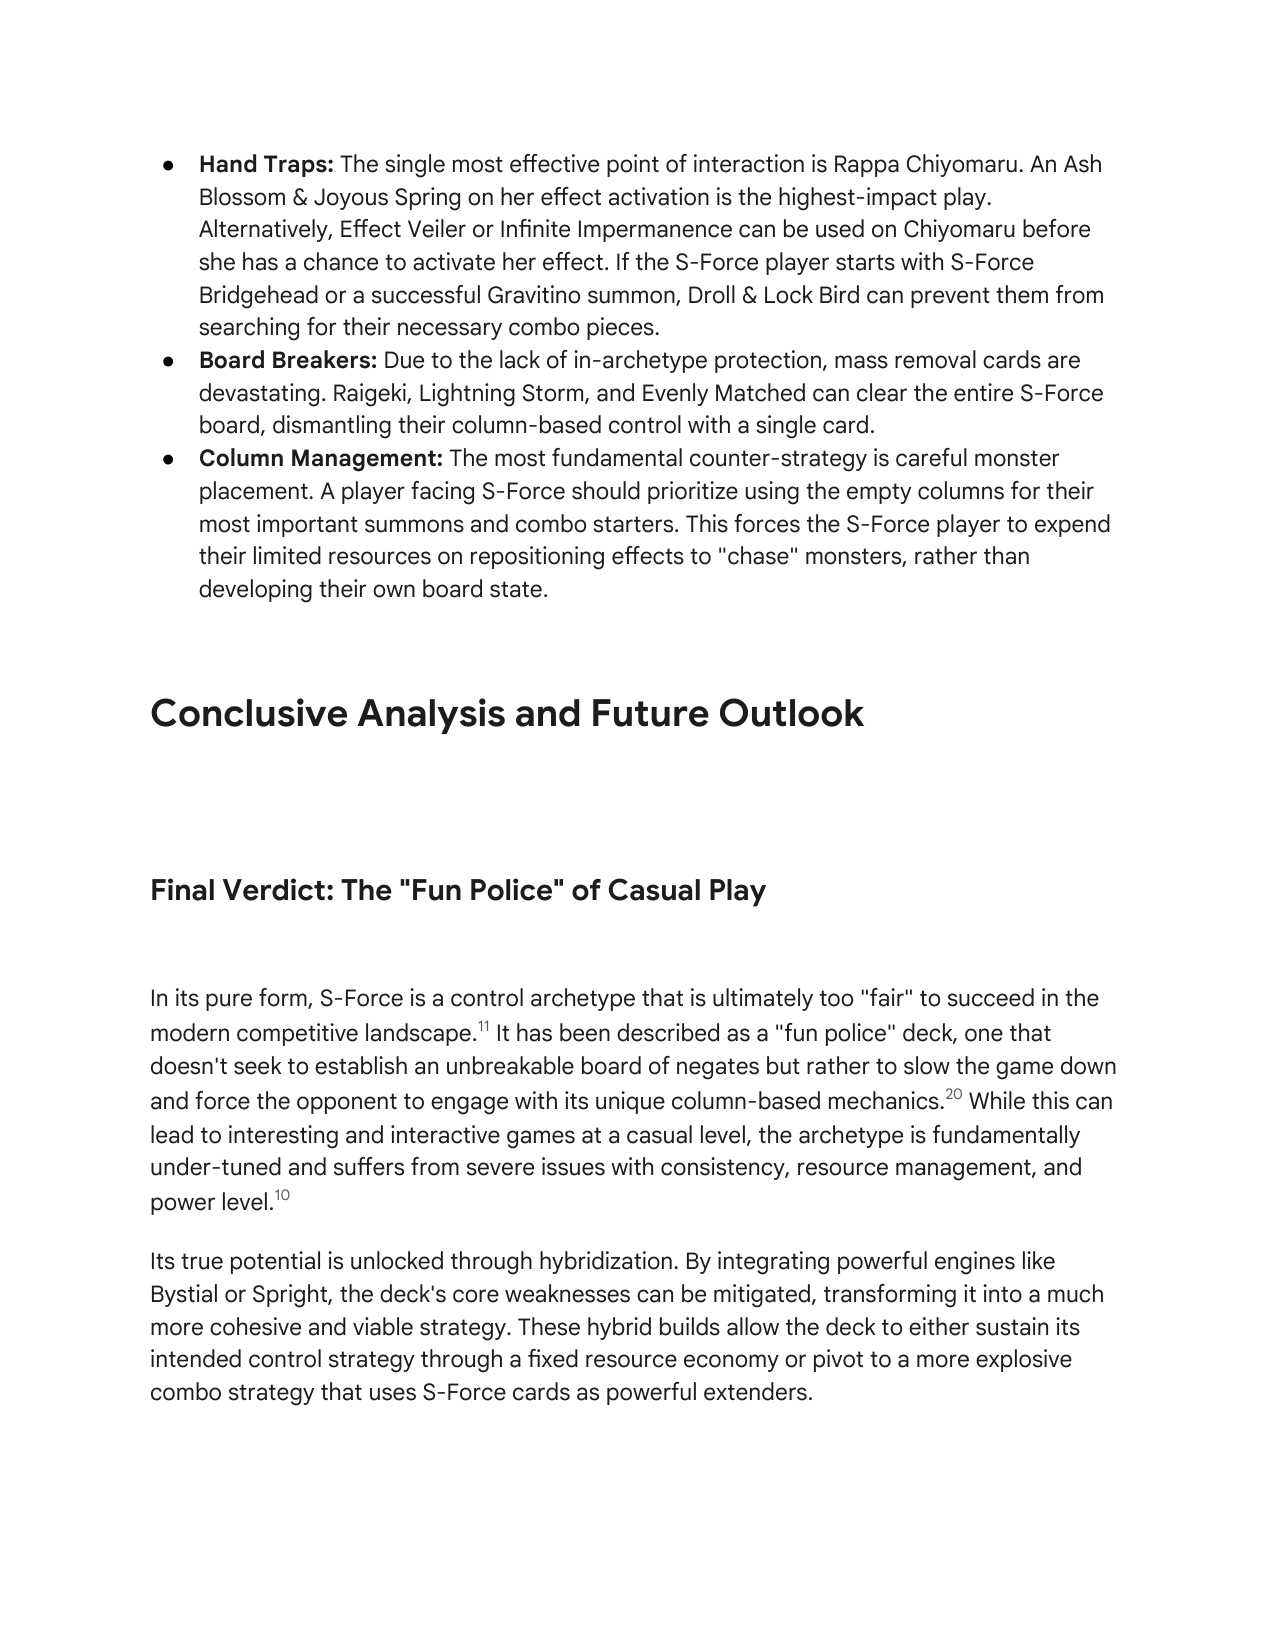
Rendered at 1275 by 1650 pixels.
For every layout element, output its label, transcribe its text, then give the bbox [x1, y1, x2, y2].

list Column Management: The most fundamental counter-strategy is careful monster placement. A player facing S-Force should prioritize using the empty columns for their most important summons and combo starters. This forces the S-Force player to expend their limited resources on repositioning effects to "chase" monsters, rather than developing their own board state. [161, 444, 1125, 604]
subtitle Conclusive Analysis and Future Outlook [150, 691, 1125, 738]
text Its true potential is unlocked through hybridization. By integrating powerful engines like Bystial or Spright, the deck's core weaknesses can be mitigated, transforming it into a much more cohesive and viable strategy. These hybrid builds allow the deck to either sustain its intended control strategy through a fixed resource economy or pivot to a more explosive combo strategy that uses S-Force cards as powerful extenders. [150, 1247, 1125, 1407]
list Hand Traps: The single most effective point of interaction is Rappa Chiyomaru. An Ash Blossom & Joyous Spring on her effect activation is the highest-impact play. Alternatively, Effect Veiler or Infinite Impermanence can be used on Chiyomaru before she has a chance to activate her effect. If the S-Force player starts with S-Force Bridgehead or a successful Gravitino summon, Droll & Lock Bird can prevent them from searching for their necessary combo pieces. [161, 150, 1125, 342]
text In its pure form, S-Force is a control archetype that is ultimately too "fair" to succeed in the modern competitive landscape.11 It has been described as a "fun police" deck, one that doesn't seek to establish an unbreakable board of negates but rather to slow the game down and force the opponent to engage with its unique column-based mechanics.20 While this can lead to interesting and interactive games at a casual level, the archetype is fundamentally under-tuned and suffers from severe issues with consistency, resource management, and power level.10 [150, 984, 1125, 1218]
subtitle Final Verdict: The "Fun Police" of Casual Play [150, 872, 1125, 909]
list Board Breakers: Due to the lack of in-archetype protection, mass removal cards are devastating. Raigeki, Lightning Storm, and Evenly Matched can clear the entire S-Force board, dismantling their column-based control with a single card. [161, 346, 1125, 440]
